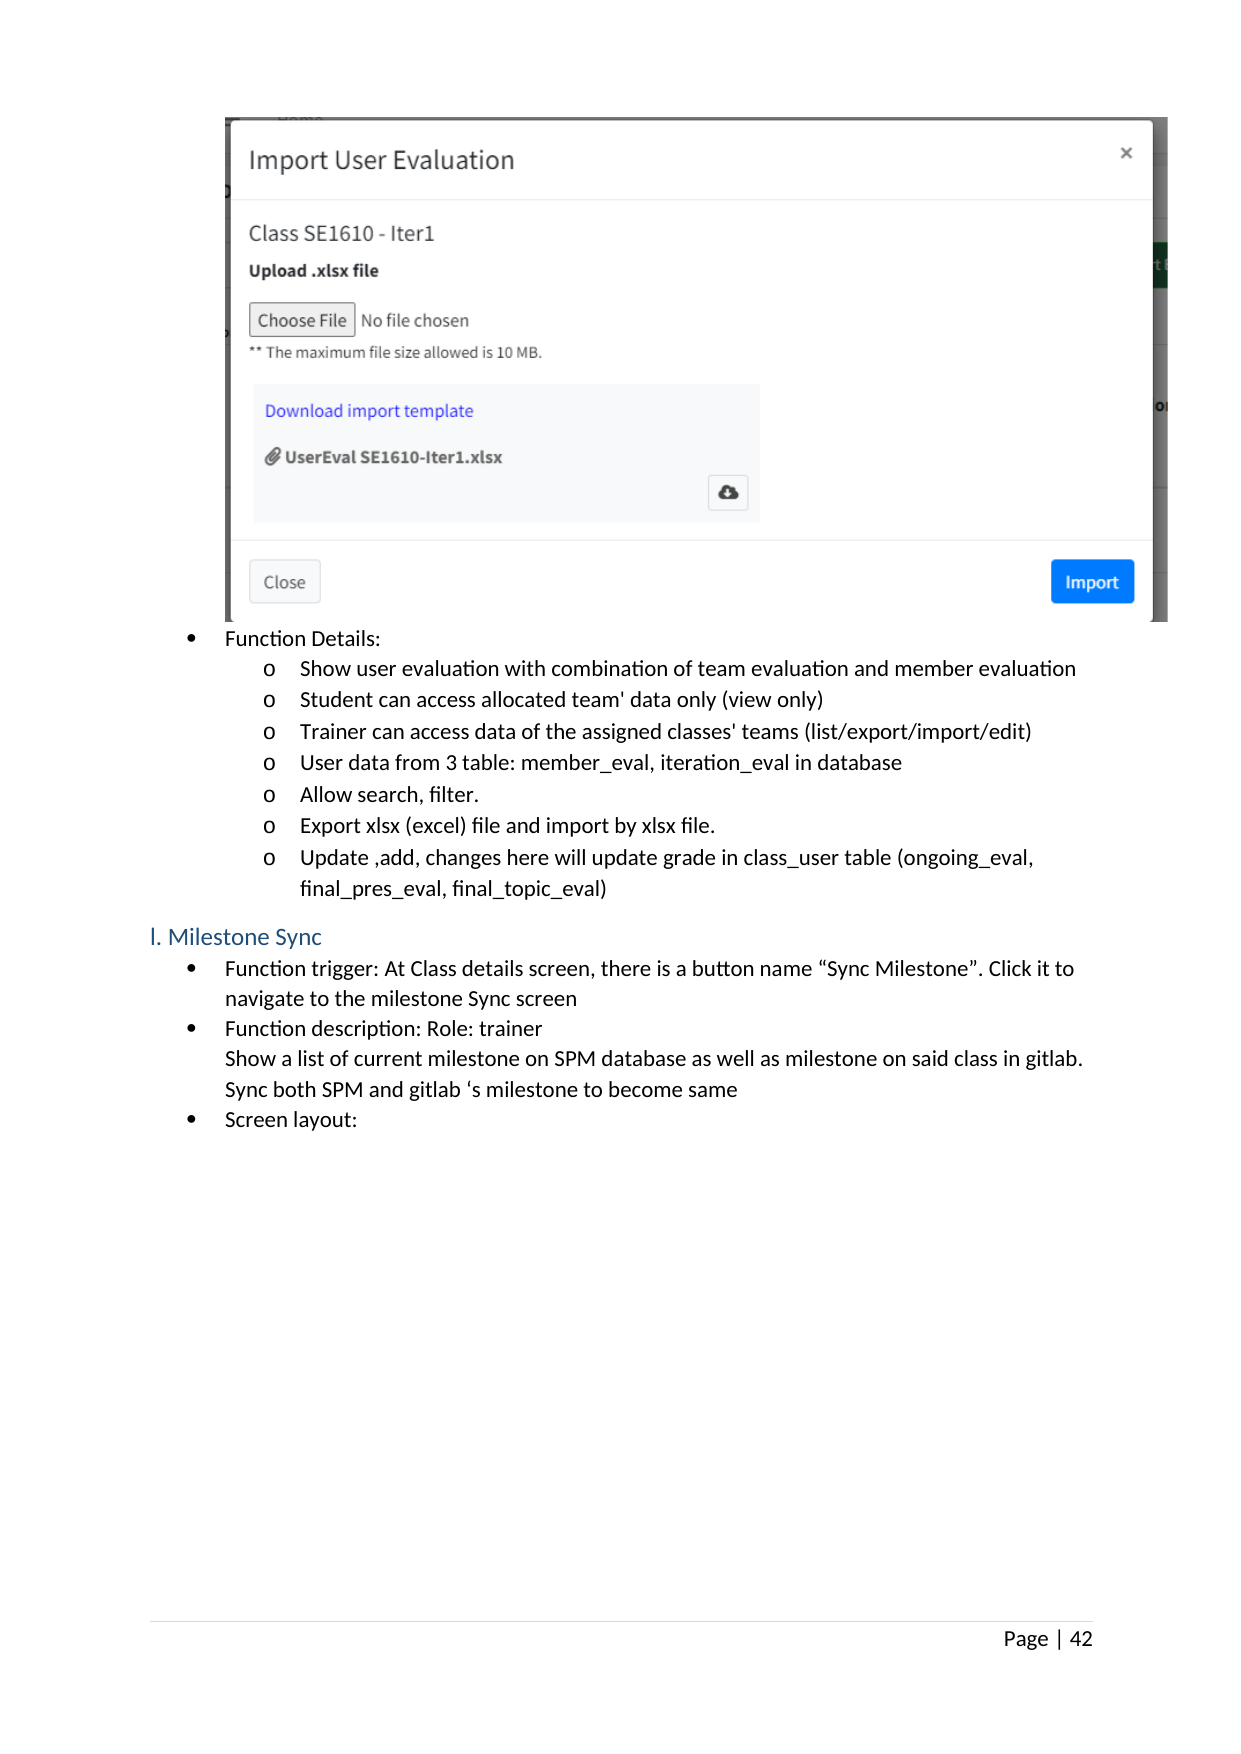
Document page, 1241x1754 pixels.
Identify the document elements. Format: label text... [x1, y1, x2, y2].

list Function trigger: At Class details screen, there is a button name “Sync Milestone”. Click it to navigate to the milestone Sync screen [187, 954, 1093, 1012]
subtitle l. Milestone Sync [150, 921, 1093, 951]
list Screen layout: [187, 1105, 1093, 1133]
list User data from 3 table: member_eval, iteration_eval in database [262, 748, 1093, 777]
list Function description: Role: trainer [187, 1014, 1093, 1042]
list Update ,add, changes here will update grade in class_user table (ongoing_eval, final_pres_eval, final_topic_eval) [262, 843, 1093, 902]
list Export xlsx (excel) file and import by xlsx file. [262, 811, 1093, 840]
list Trainer can access data of the assigned classes' teams (list/export/import/edit) [262, 717, 1093, 746]
list Student can access allocated team' data only (view only) [262, 685, 1093, 714]
picture [225, 117, 1168, 622]
list Function Details: [187, 624, 1093, 652]
list Show a list of current milestone on SPM database as well as milestone on said class in gitlab. Sync both SPM and gitlab ‘s milestone to become same [225, 1044, 1093, 1103]
list Show user evaluation with combination of team evaluation and member evaluation [262, 654, 1093, 683]
list Allow search, filter. [262, 780, 1093, 809]
